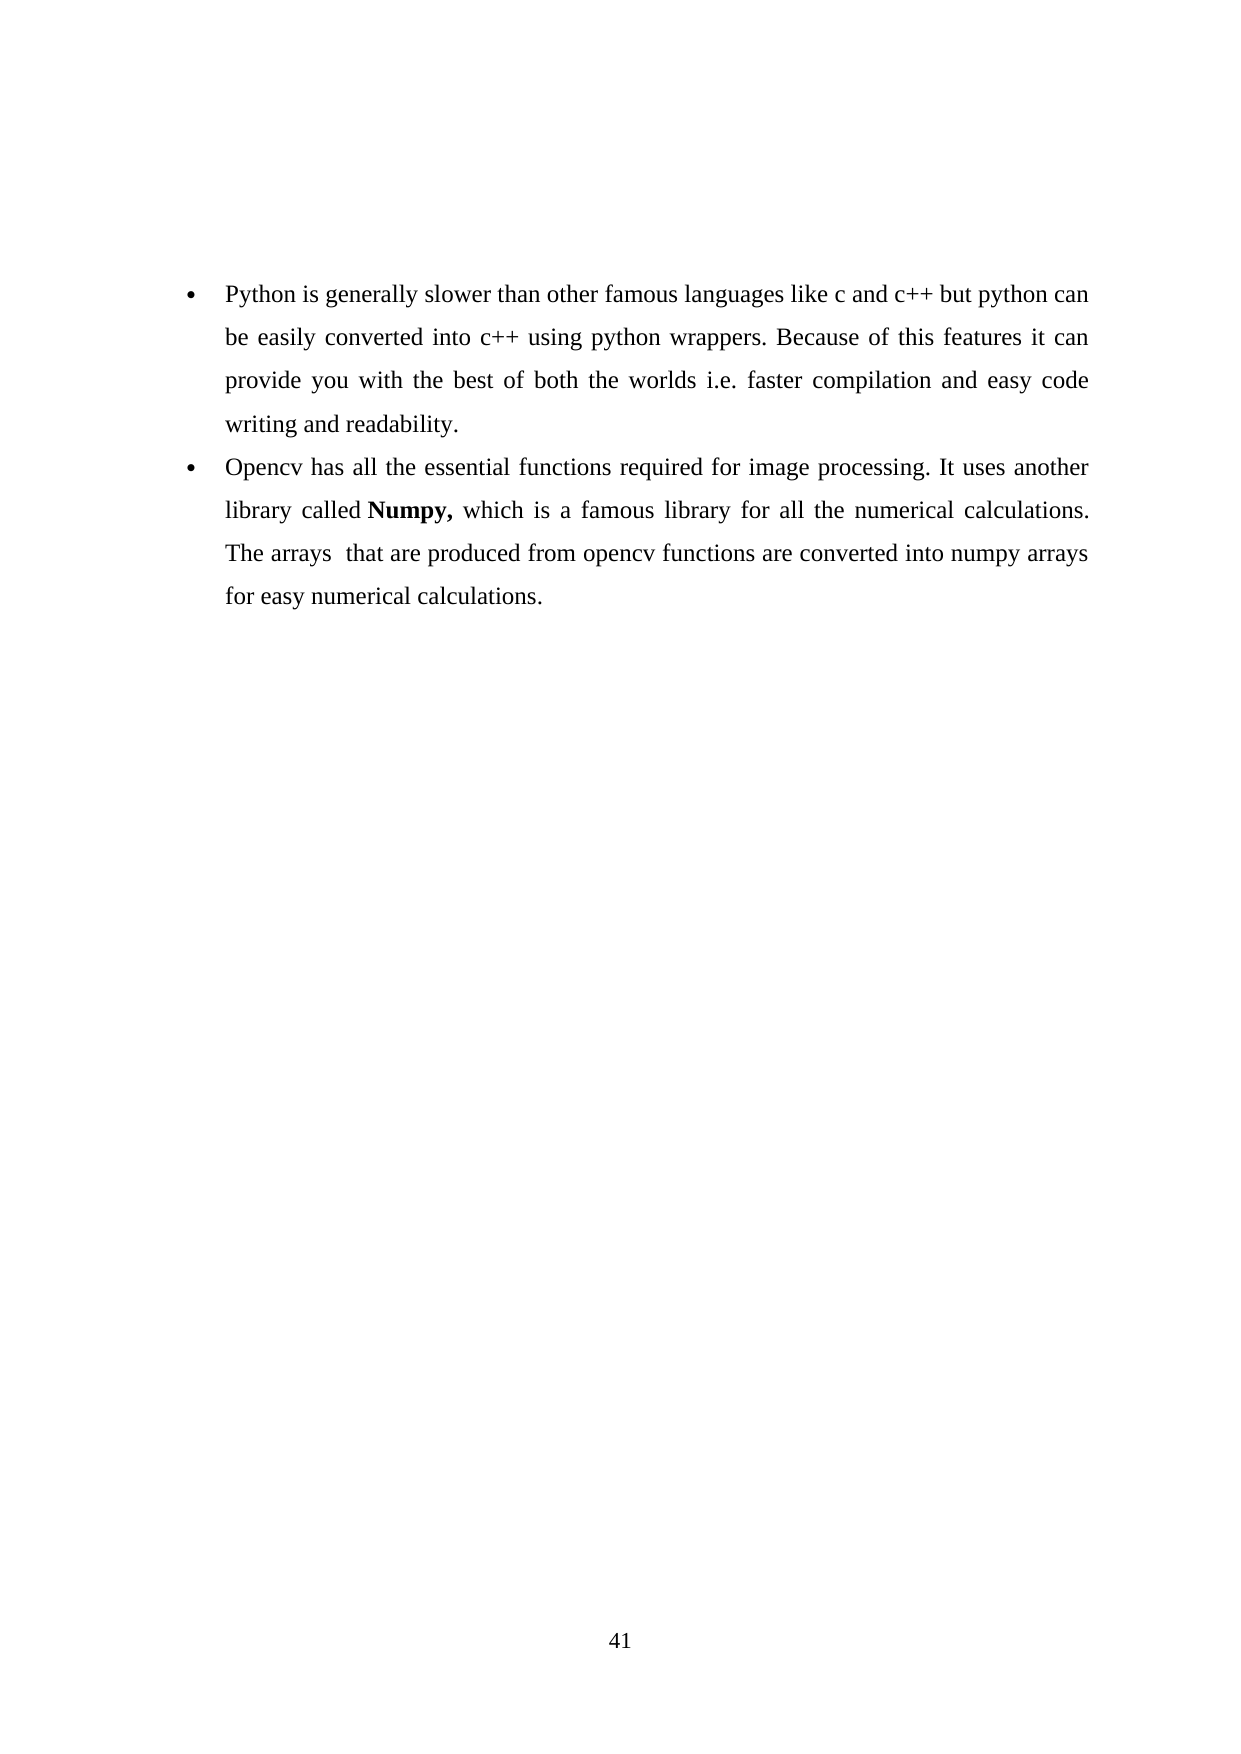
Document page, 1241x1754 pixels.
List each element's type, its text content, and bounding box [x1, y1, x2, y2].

list Python is generally slower than other famous languages like c and c++ but python can be easily converted into c++ using python wrappers. Because of this features it can provide you with the best of both the worlds i.e. faster compilation and easy code writing and readability. [187, 279, 1090, 437]
list Opencv has all the essential functions required for image processing. It uses another library called Numpy, which is a famous library for all the numerical calculations. The arrays that are produced from opencv functions are converted into numpy arrays for easy numerical calculations. [187, 452, 1090, 610]
